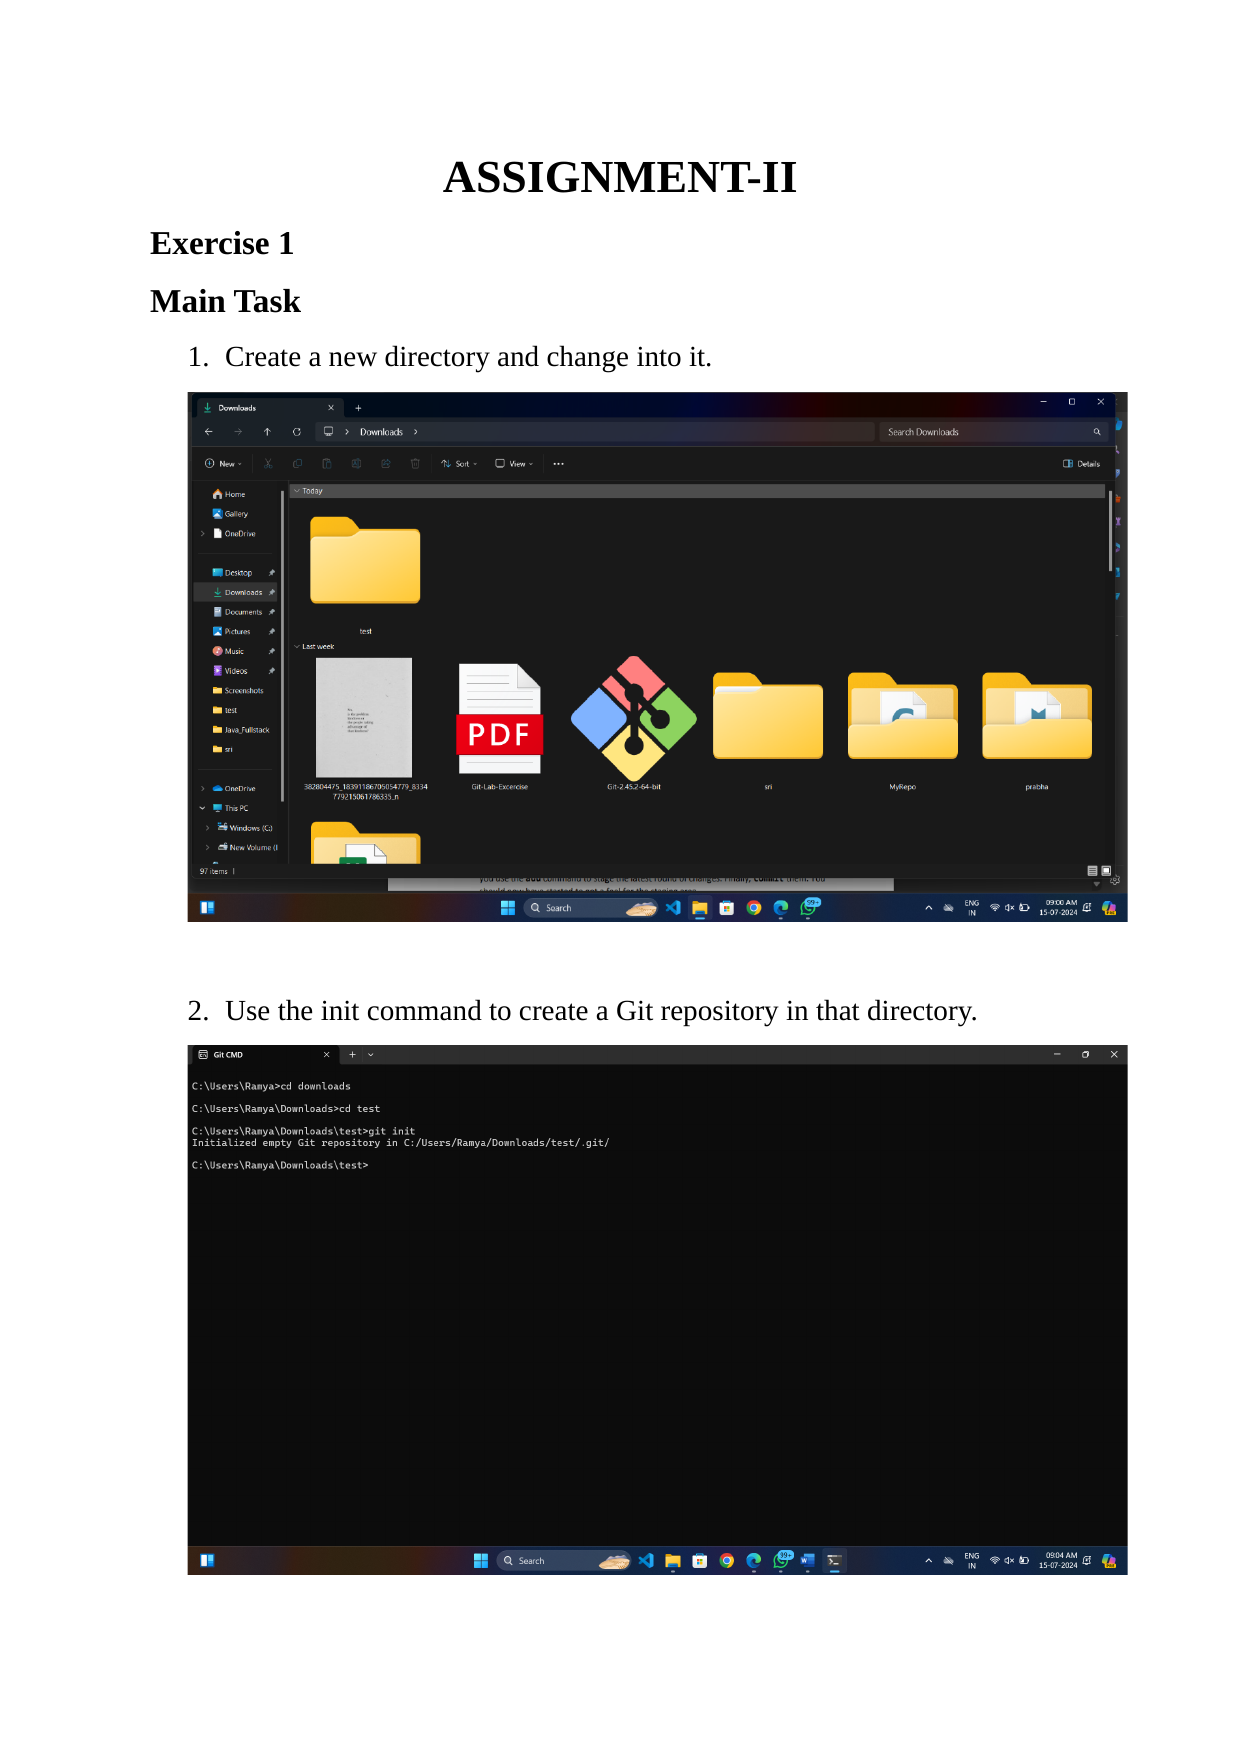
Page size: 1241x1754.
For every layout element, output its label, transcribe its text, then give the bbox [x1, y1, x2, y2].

list Create a new directory and change into it. [187, 339, 1090, 373]
text Main Task [150, 282, 1090, 320]
text Exercise 1 [150, 223, 1090, 262]
picture [187, 1045, 1128, 1575]
text ASSIGNMENT-II [150, 150, 1090, 203]
picture [187, 392, 1128, 922]
list Use the init command to create a Git repository in that directory. [187, 993, 1090, 1026]
